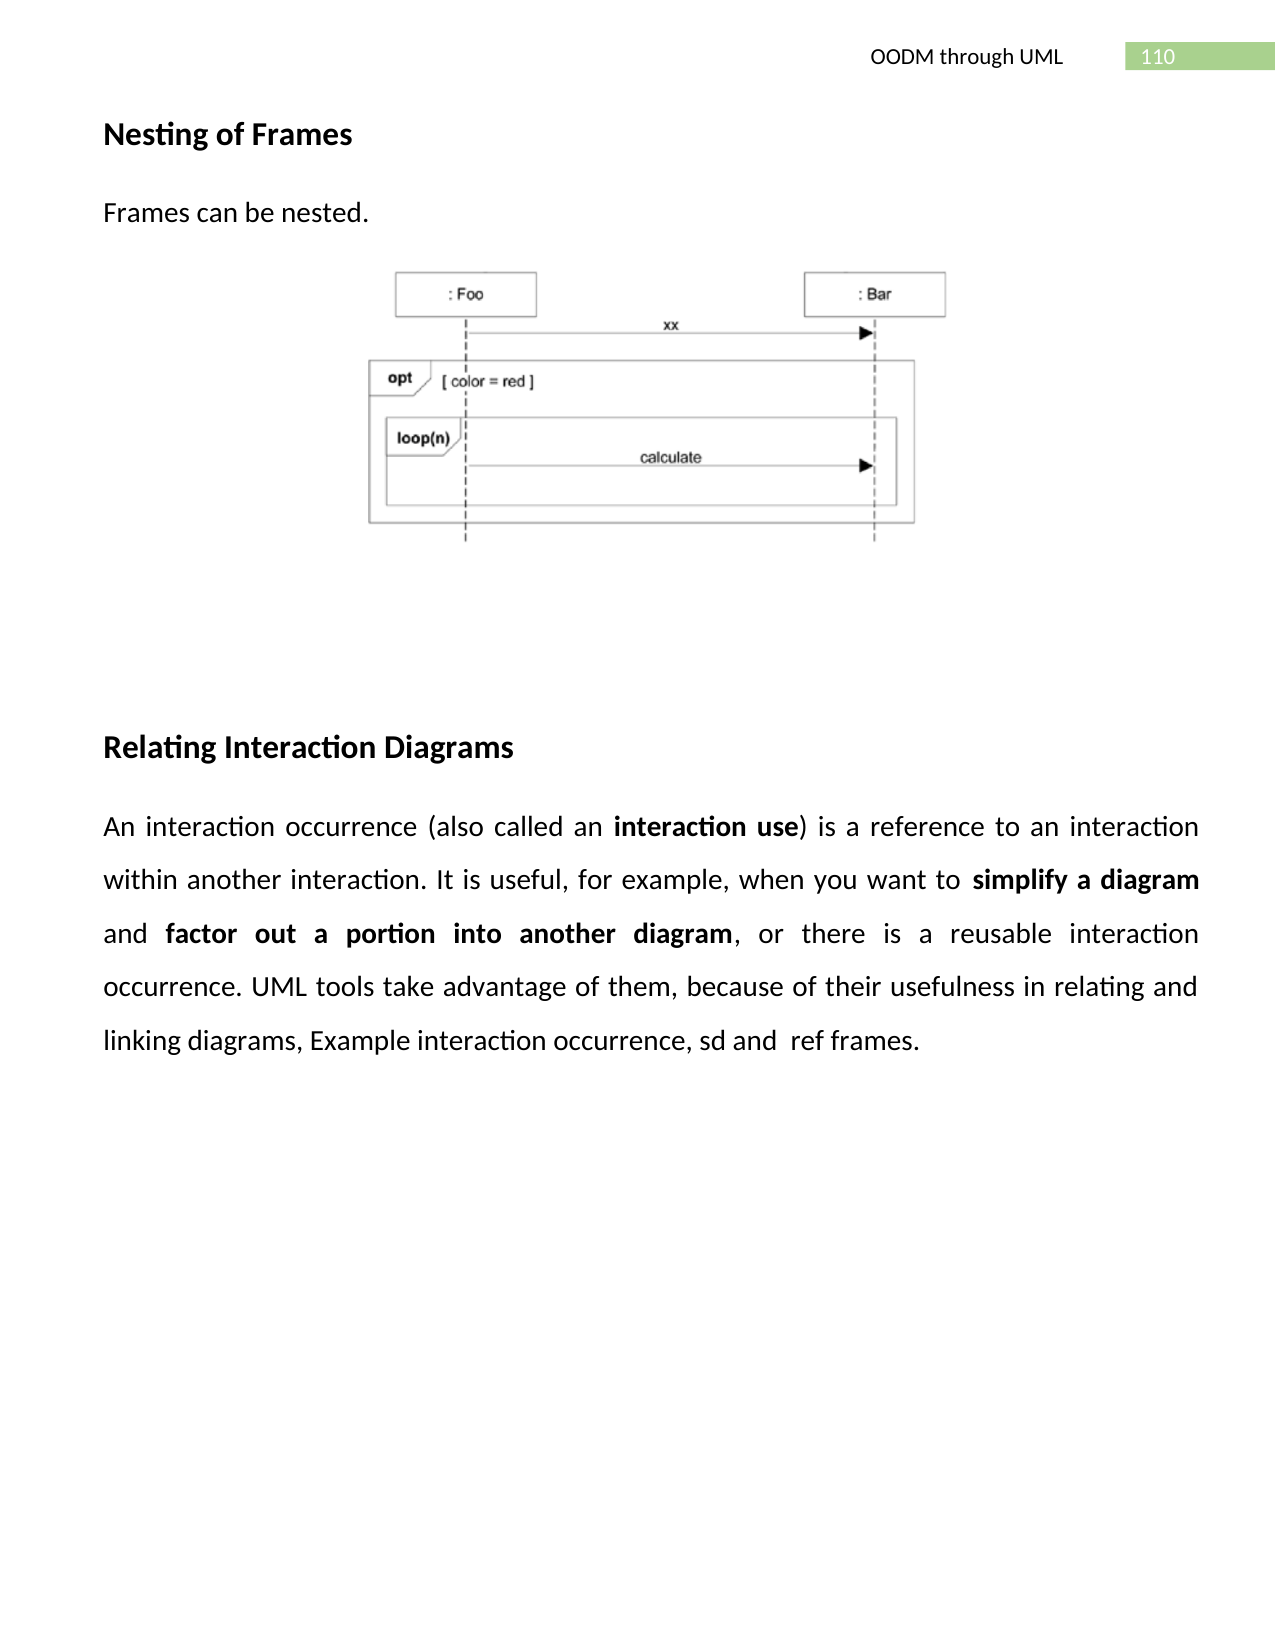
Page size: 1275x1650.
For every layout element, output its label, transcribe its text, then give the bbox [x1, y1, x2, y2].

text Nesting of Frames [103, 112, 1200, 153]
picture [351, 268, 952, 543]
text An interaction occurrence (also called an interaction use) is a reference to an interaction within another interaction. It is useful, for example, when you want to simplify a diagram and factor out a portion into another diagram, or there is a reusable interaction occurrence. UML tools take advantage of them, because of their usefulness in relating and linking diagrams, Example interaction occurrence, sd and ref frames. [103, 808, 1200, 1057]
text Relating Interaction Diagrams [103, 726, 1200, 767]
text Frames can be nested. [103, 194, 1200, 230]
